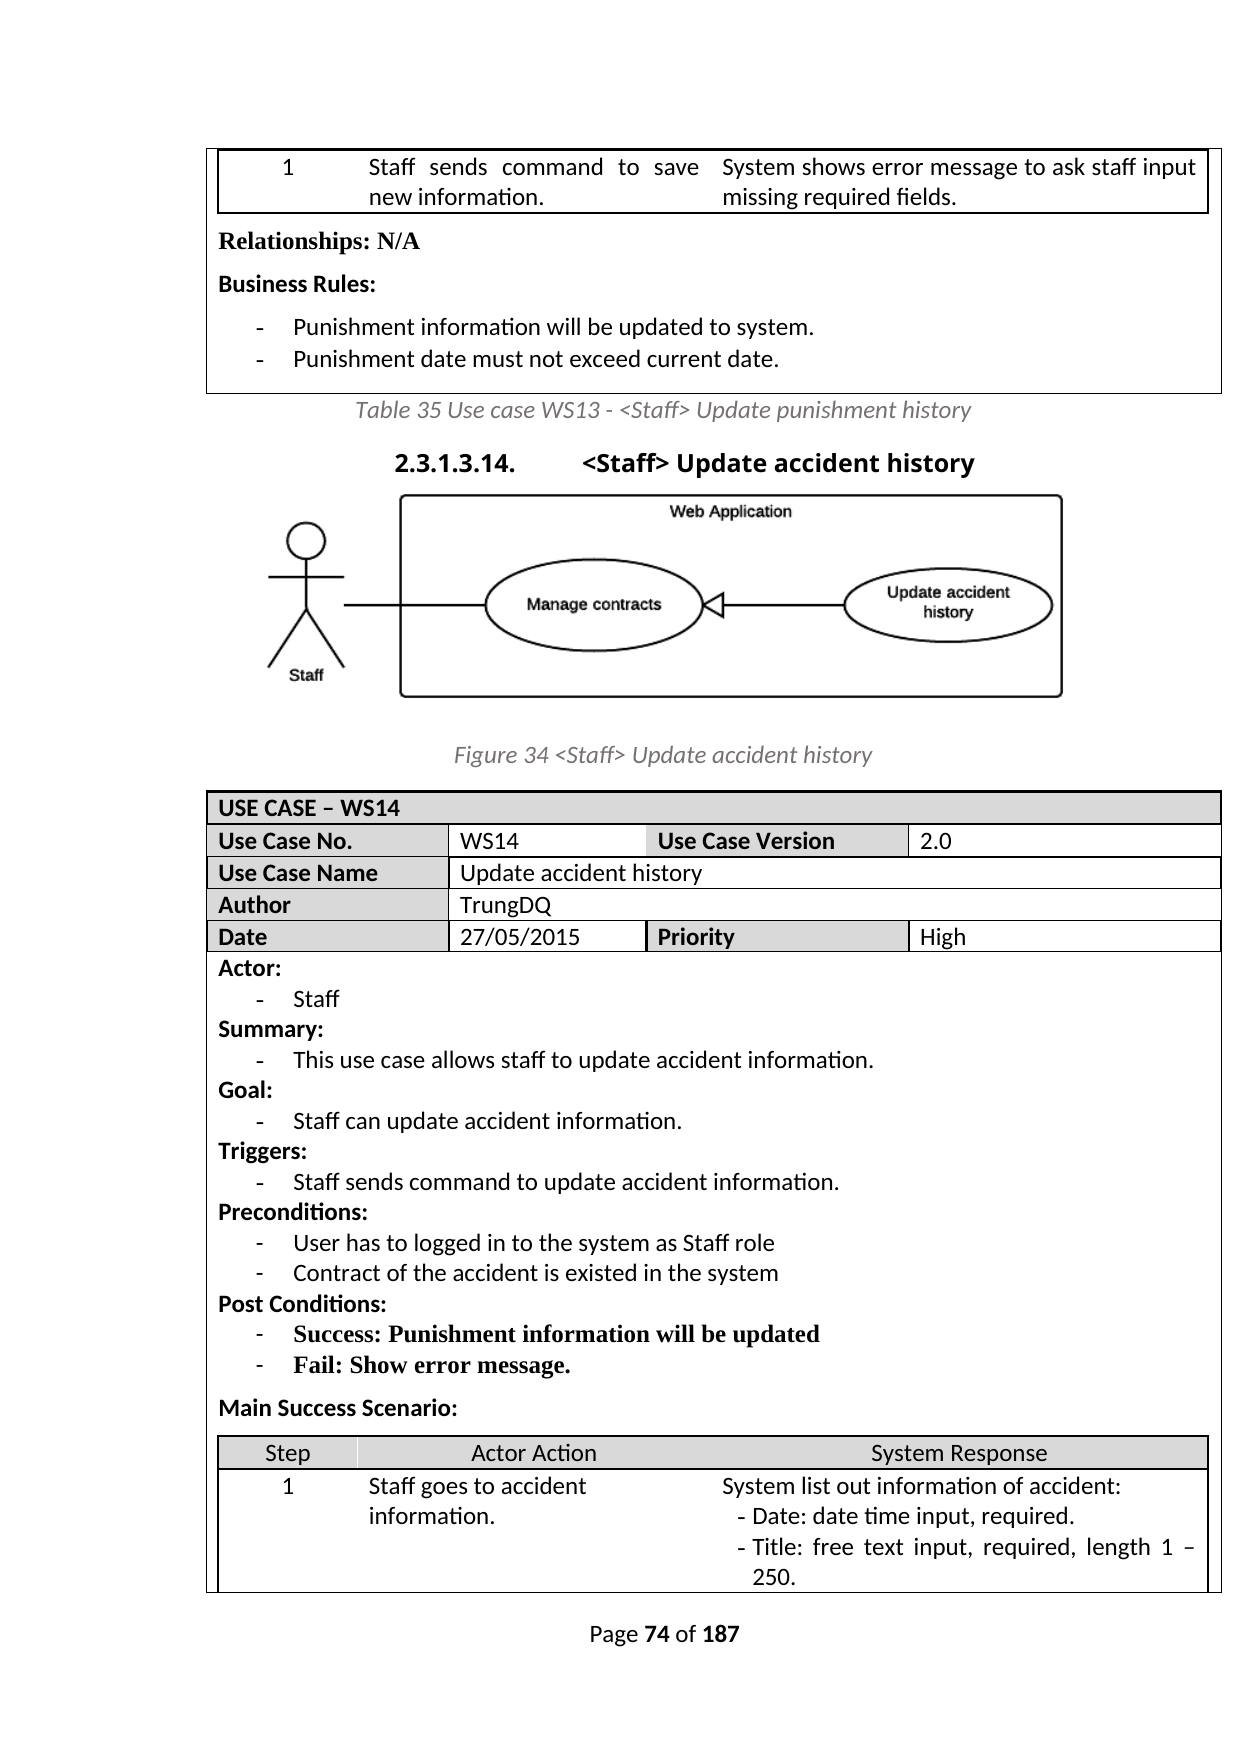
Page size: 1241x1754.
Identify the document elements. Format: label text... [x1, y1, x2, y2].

picture [237, 482, 1092, 720]
table_cell 27/05/2015 [450, 921, 645, 951]
subtitle <Staff> Update accident history [394, 446, 1122, 479]
text Figure 34 <Staff> Update accident history [207, 739, 1122, 769]
table_cell Use Case Name [208, 857, 448, 888]
table_cell High [910, 921, 1220, 951]
table_header USE CASE – WS14 [208, 793, 1220, 823]
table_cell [207, 952, 1221, 1592]
table_cell WS14 [449, 825, 646, 856]
text Table 35 Use case WS13 - <Staff> Update punishment history [207, 394, 1122, 425]
table_cell Update accident history [450, 858, 1220, 888]
table_cell Priority [648, 921, 908, 951]
table_cell 2.0 [909, 825, 1221, 856]
table_cell Use Case No. [207, 825, 448, 856]
table_cell TrungDQ [449, 889, 1221, 920]
table_cell Author [207, 889, 448, 920]
table_cell Use Case Version [646, 825, 908, 856]
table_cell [207, 149, 1221, 393]
table_cell Date [208, 921, 448, 951]
